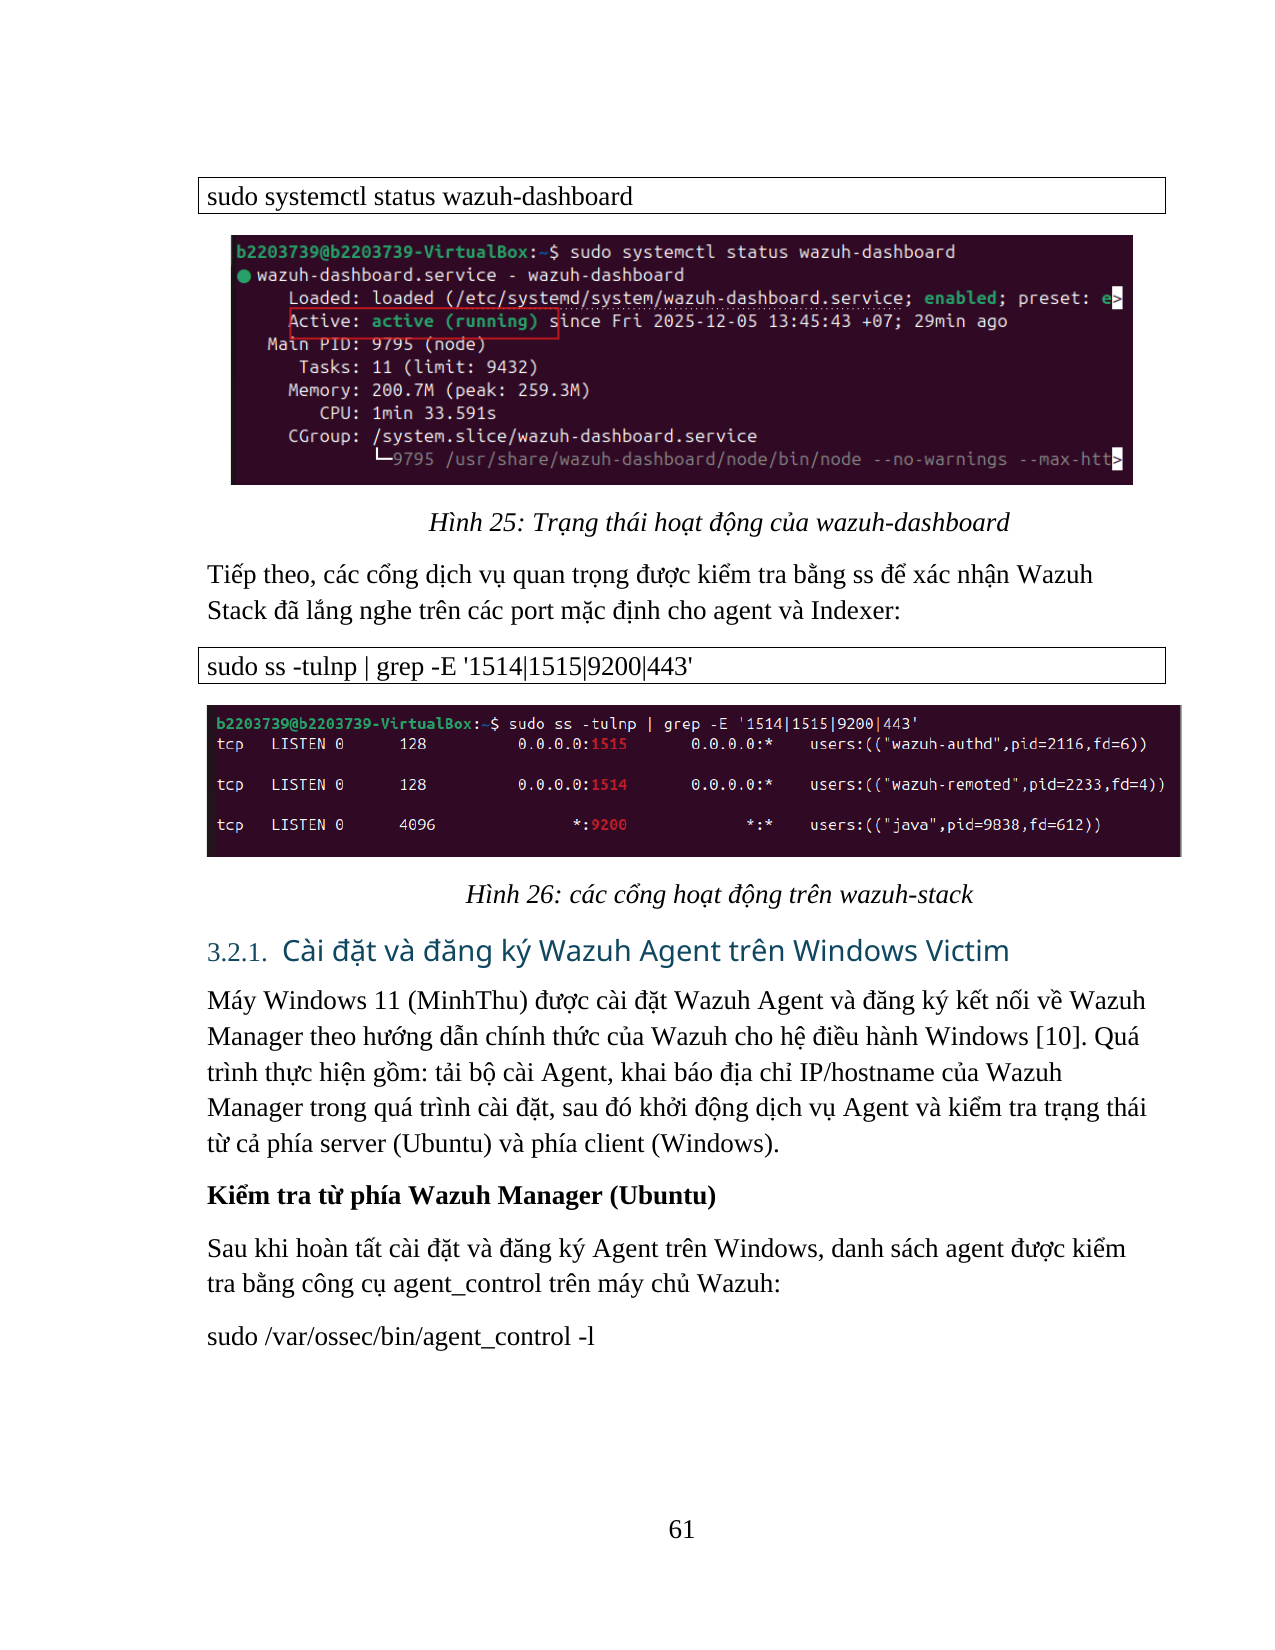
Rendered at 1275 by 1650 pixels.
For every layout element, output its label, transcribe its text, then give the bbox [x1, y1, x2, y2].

text sudo /var/ossec/bin/agent_control -l [207, 1320, 1157, 1351]
text Hình 25: Trạng thái hoạt động của wazuh-dashboard [207, 506, 1157, 537]
subtitle Cài đặt và đăng ký Wazuh Agent trên Windows Victim [207, 930, 1157, 970]
text Sau khi hoàn tất cài đặt và đăng ký Agent trên Windows, danh sách agent được kiểm tra bằng công cụ agent_control trên máy chủ Wazuh: [207, 1232, 1157, 1299]
text Kiểm tra từ phía Wazuh Manager (Ubuntu) [207, 1179, 1157, 1211]
text Tiếp theo, các cổng dịch vụ quan trọng được kiểm tra bằng ss để xác nhận Wazuh Stack đã lắng nghe trên các port mặc định cho agent và Indexer: [207, 558, 1157, 625]
text sudo systemctl status wazuh-dashboard [199, 178, 1165, 213]
text Hình 26: các cổng hoạt động trên wazuh-stack [207, 878, 1157, 909]
text sudo ss -tulnp | grep -E '1514|1515|9200|443' [199, 648, 1165, 683]
text Máy Windows 11 (MinhThu) được cài đặt Wazuh Agent và đăng ký kết nối về Wazuh Manager theo hướng dẫn chính thức của Wazuh cho hệ điều hành Windows [10]. Quá trình thực hiện gồm: tải bộ cài Agent, khai báo địa chỉ IP/hostname của Wazuh Manager trong quá trình cài đặt, sau đó khởi động dịch vụ Agent và kiểm tra trạng thái từ cả phía server (Ubuntu) và phía client (Windows). [207, 984, 1157, 1158]
picture [206, 705, 1182, 857]
picture [230, 235, 1133, 485]
